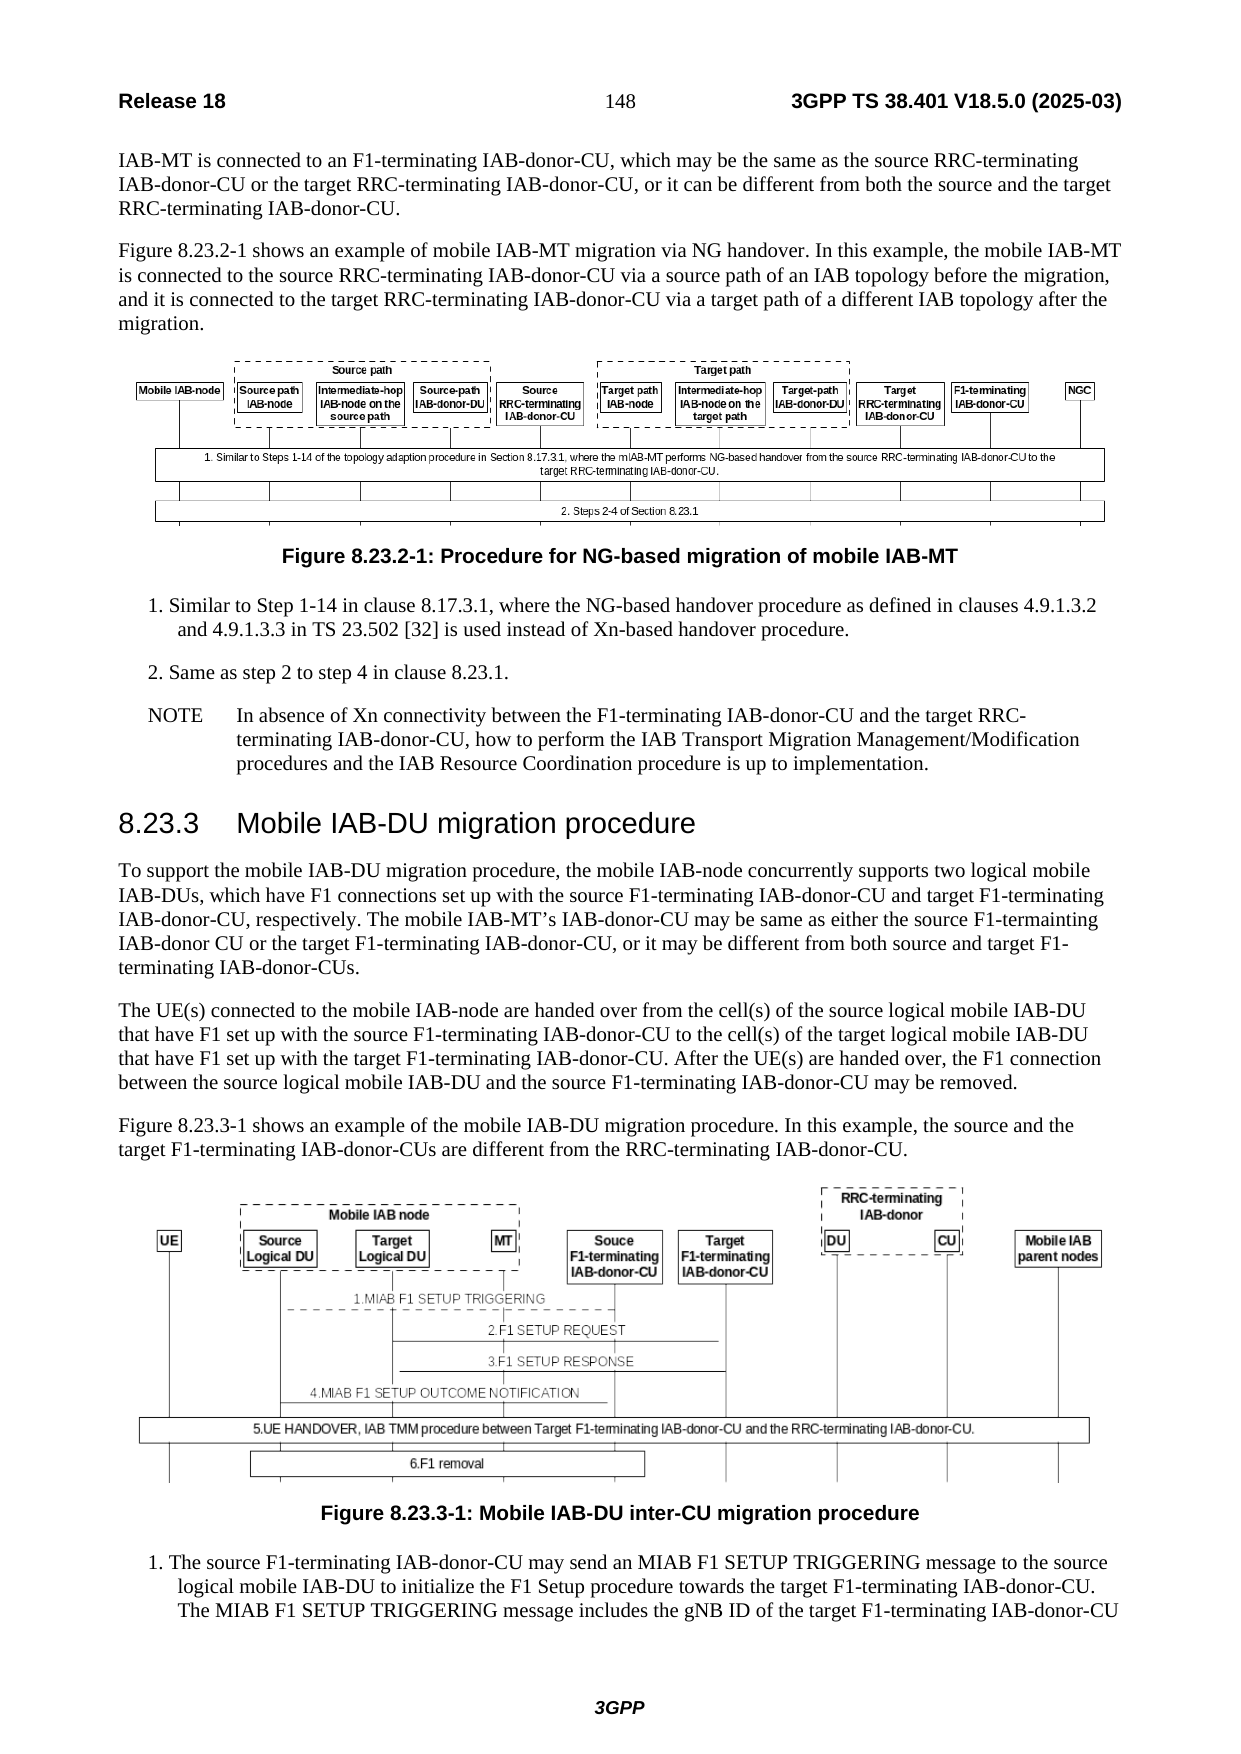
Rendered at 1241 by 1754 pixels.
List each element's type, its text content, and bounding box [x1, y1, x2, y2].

subtitle 8.23.3 Mobile IAB-DU migration procedure [118, 806, 1122, 840]
text 1. Similar to Step 1-14 in clause 8.17.3.1, where the NG-based handover procedure as defined in clauses 4.9.1.3.2 and 4.9.1.3.3 in TS 23.502 [32] is used instead of Xn-based handover procedure. [148, 593, 1122, 641]
text 2. Same as step 2 to step 4 in clause 8.23.1. [148, 660, 1122, 684]
text The UE(s) connected to the mobile IAB-node are handed over from the cell(s) of the source logical mobile IAB-DU that have F1 set up with the source F1-terminating IAB-donor-CU to the cell(s) of the target logical mobile IAB-DU that have F1 set up with the target F1-terminating IAB-donor-CU. After the UE(s) are handed over, the F1 connection between the source logical mobile IAB-DU and the source F1-terminating IAB-donor-CU may be removed. [118, 997, 1122, 1094]
text Figure 8.23.3-1 shows an example of the mobile IAB-DU migration procedure. In this example, the source and the target F1-terminating IAB-donor-CUs are different from the RRC-terminating IAB-donor-CU. [118, 1112, 1122, 1161]
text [118, 147, 1122, 220]
text Figure 8.23.2-1 shows an example of mobile IAB-MT migration via NG handover. In this example, the mobile IAB-MT is connected to the source RRC-terminating IAB-donor-CU via a source path of an IAB topology before the migration, and it is connected to the target RRC-terminating IAB-donor-CU via a target path of a different IAB topology after the migration. [118, 238, 1122, 335]
text To support the mobile IAB-DU migration procedure, the mobile IAB-node concurrently supports two logical mobile IAB-DUs, which have F1 connections set up with the source F1-terminating IAB-donor-CU and target F1-terminating IAB-donor-CU, respectively. The mobile IAB-MT’s IAB-donor-CU may be same as either the source F1-termainting IAB-donor CU or the target F1-terminating IAB-donor-CU, or it may be different from both source and target F1-terminating IAB-donor-CUs. [118, 858, 1122, 979]
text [148, 1550, 1122, 1622]
text Figure 8.23.3-1: Mobile IAB-DU inter-CU migration procedure [118, 1501, 1122, 1525]
text Figure 8.23.2-1: Procedure for NG-based migration of mobile IAB-MT [118, 544, 1122, 568]
text NOTE In absence of Xn connectivity between the F1-terminating IAB-donor-CU and the target RRC-terminating IAB-donor-CU, how to perform the IAB Transport Migration Management/Modification procedures and the IAB Resource Coordination procedure is up to implementation. [148, 703, 1122, 775]
